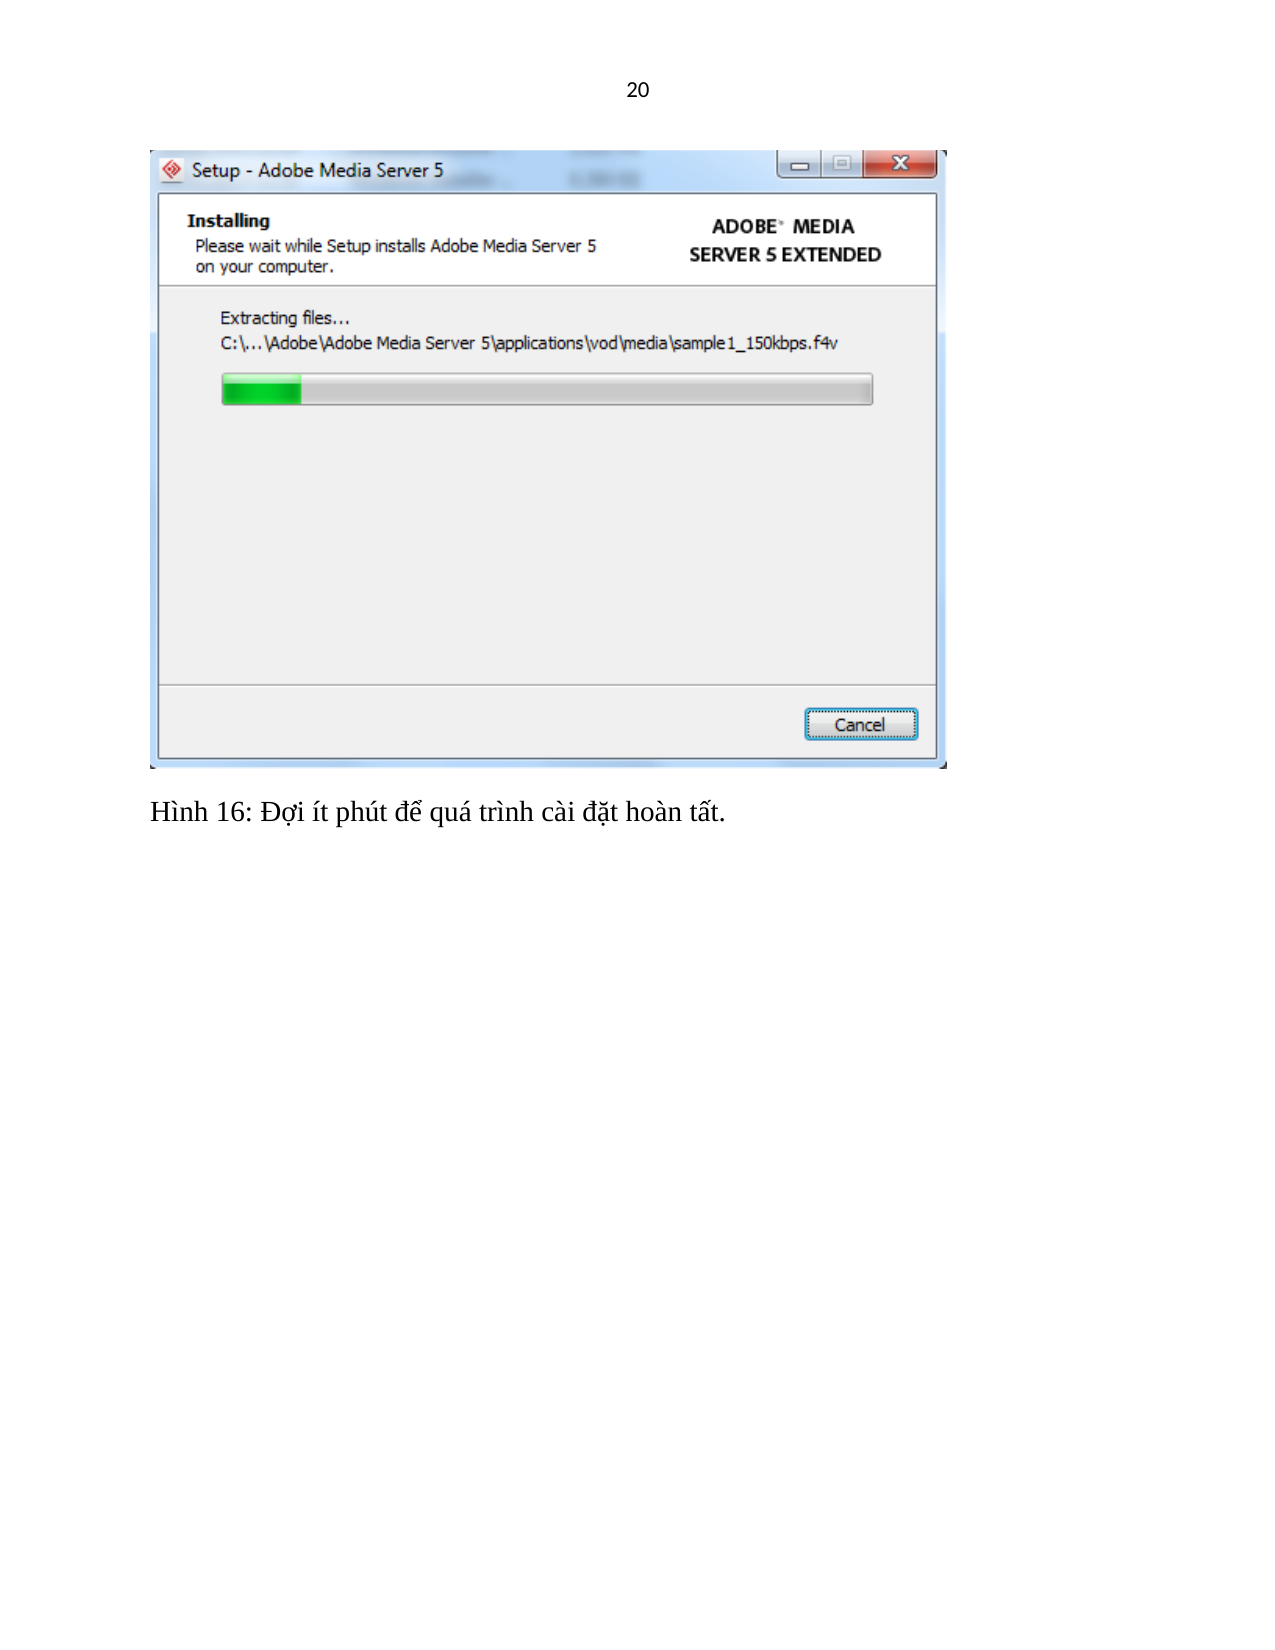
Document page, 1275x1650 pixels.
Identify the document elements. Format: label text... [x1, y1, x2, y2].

text Hình 16: Đợi ít phút để quá trình cài đặt hoàn tất. [150, 794, 1125, 827]
picture [150, 150, 947, 769]
